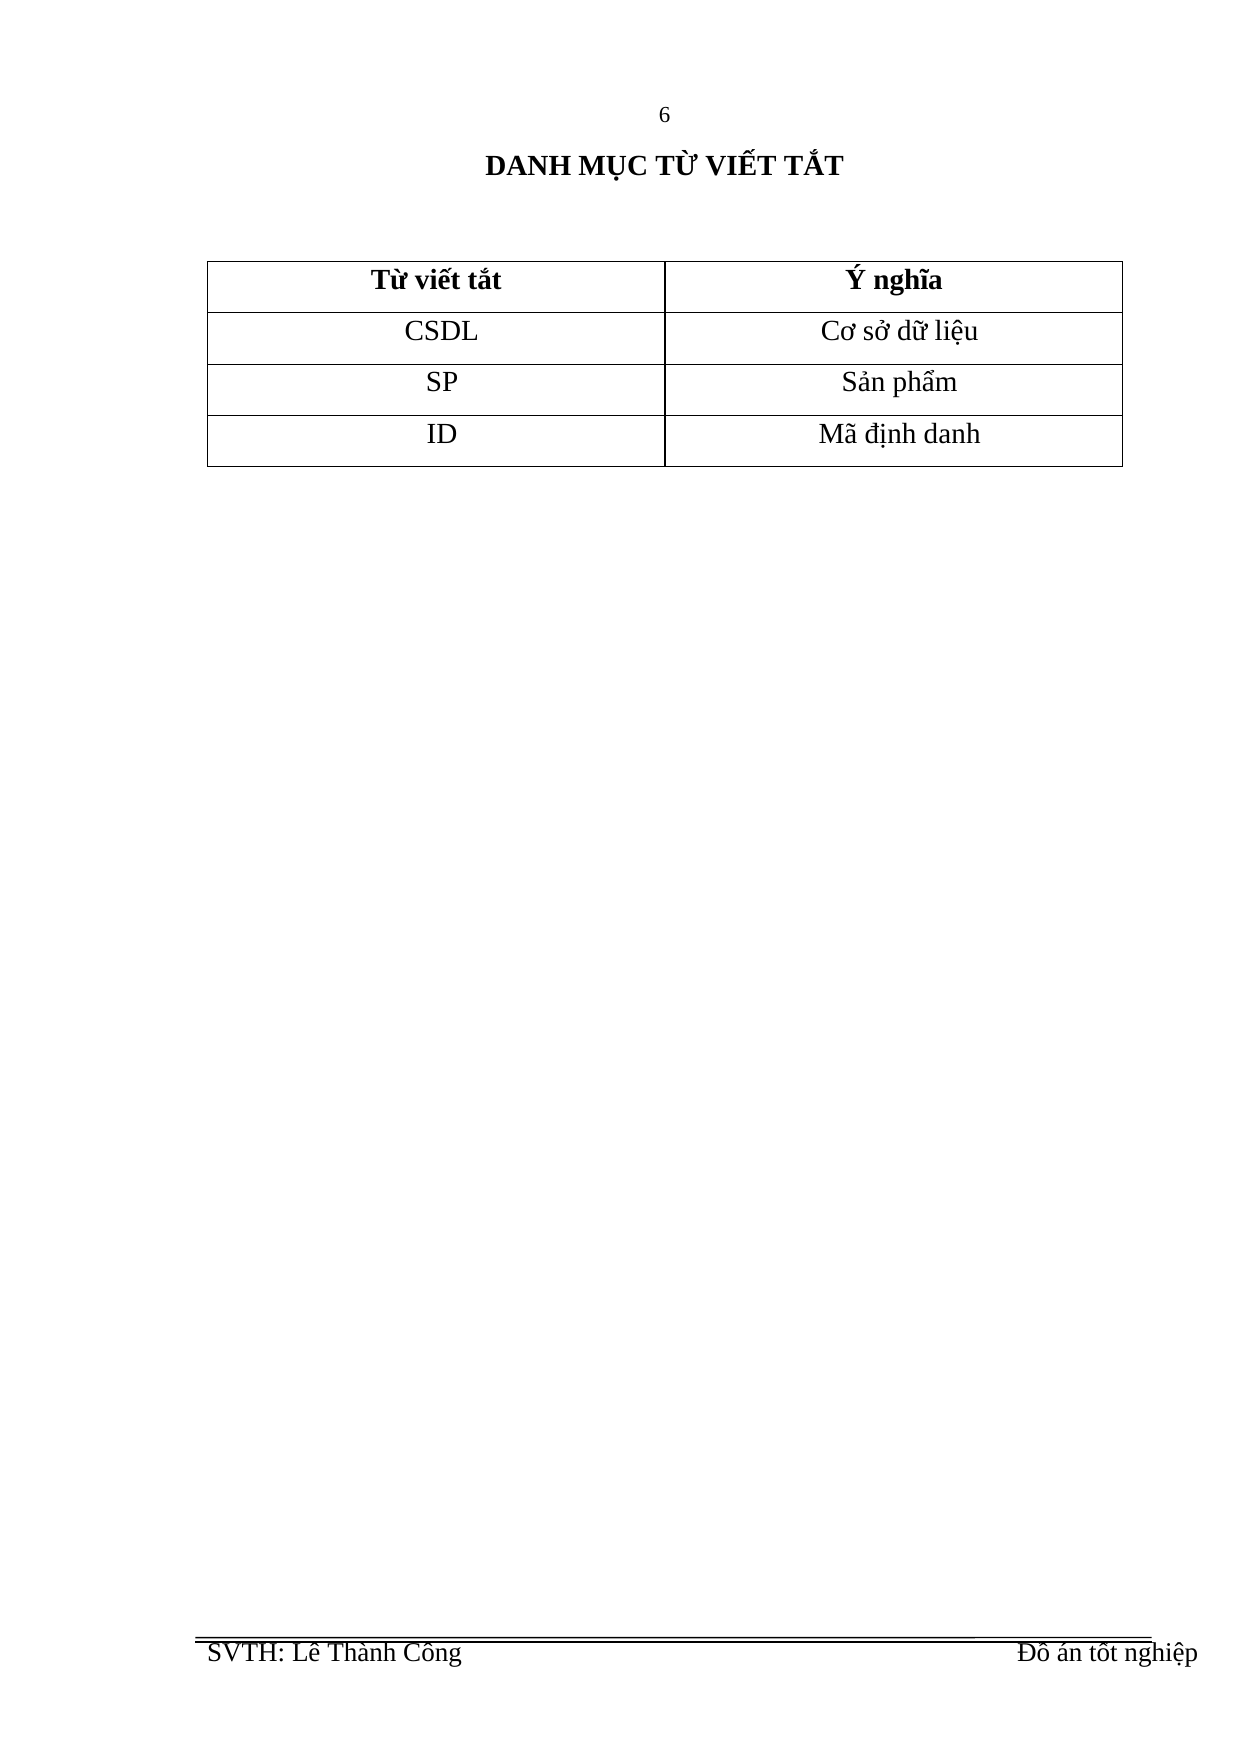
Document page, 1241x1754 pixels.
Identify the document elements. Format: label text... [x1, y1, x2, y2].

table_cell Sản phẩm [666, 365, 1122, 415]
table_header Ý nghĩa [666, 262, 1122, 312]
table_cell SP [208, 365, 664, 415]
table_cell CSDL [208, 313, 664, 363]
table_cell ID [208, 416, 664, 466]
table_cell Mã định danh [666, 416, 1122, 466]
table_cell Cơ sở dữ liệu [666, 313, 1122, 363]
table_header Từ viết tắt [208, 262, 664, 312]
subtitle DANH MỤC TỪ VIẾT TẮT [207, 148, 1122, 181]
